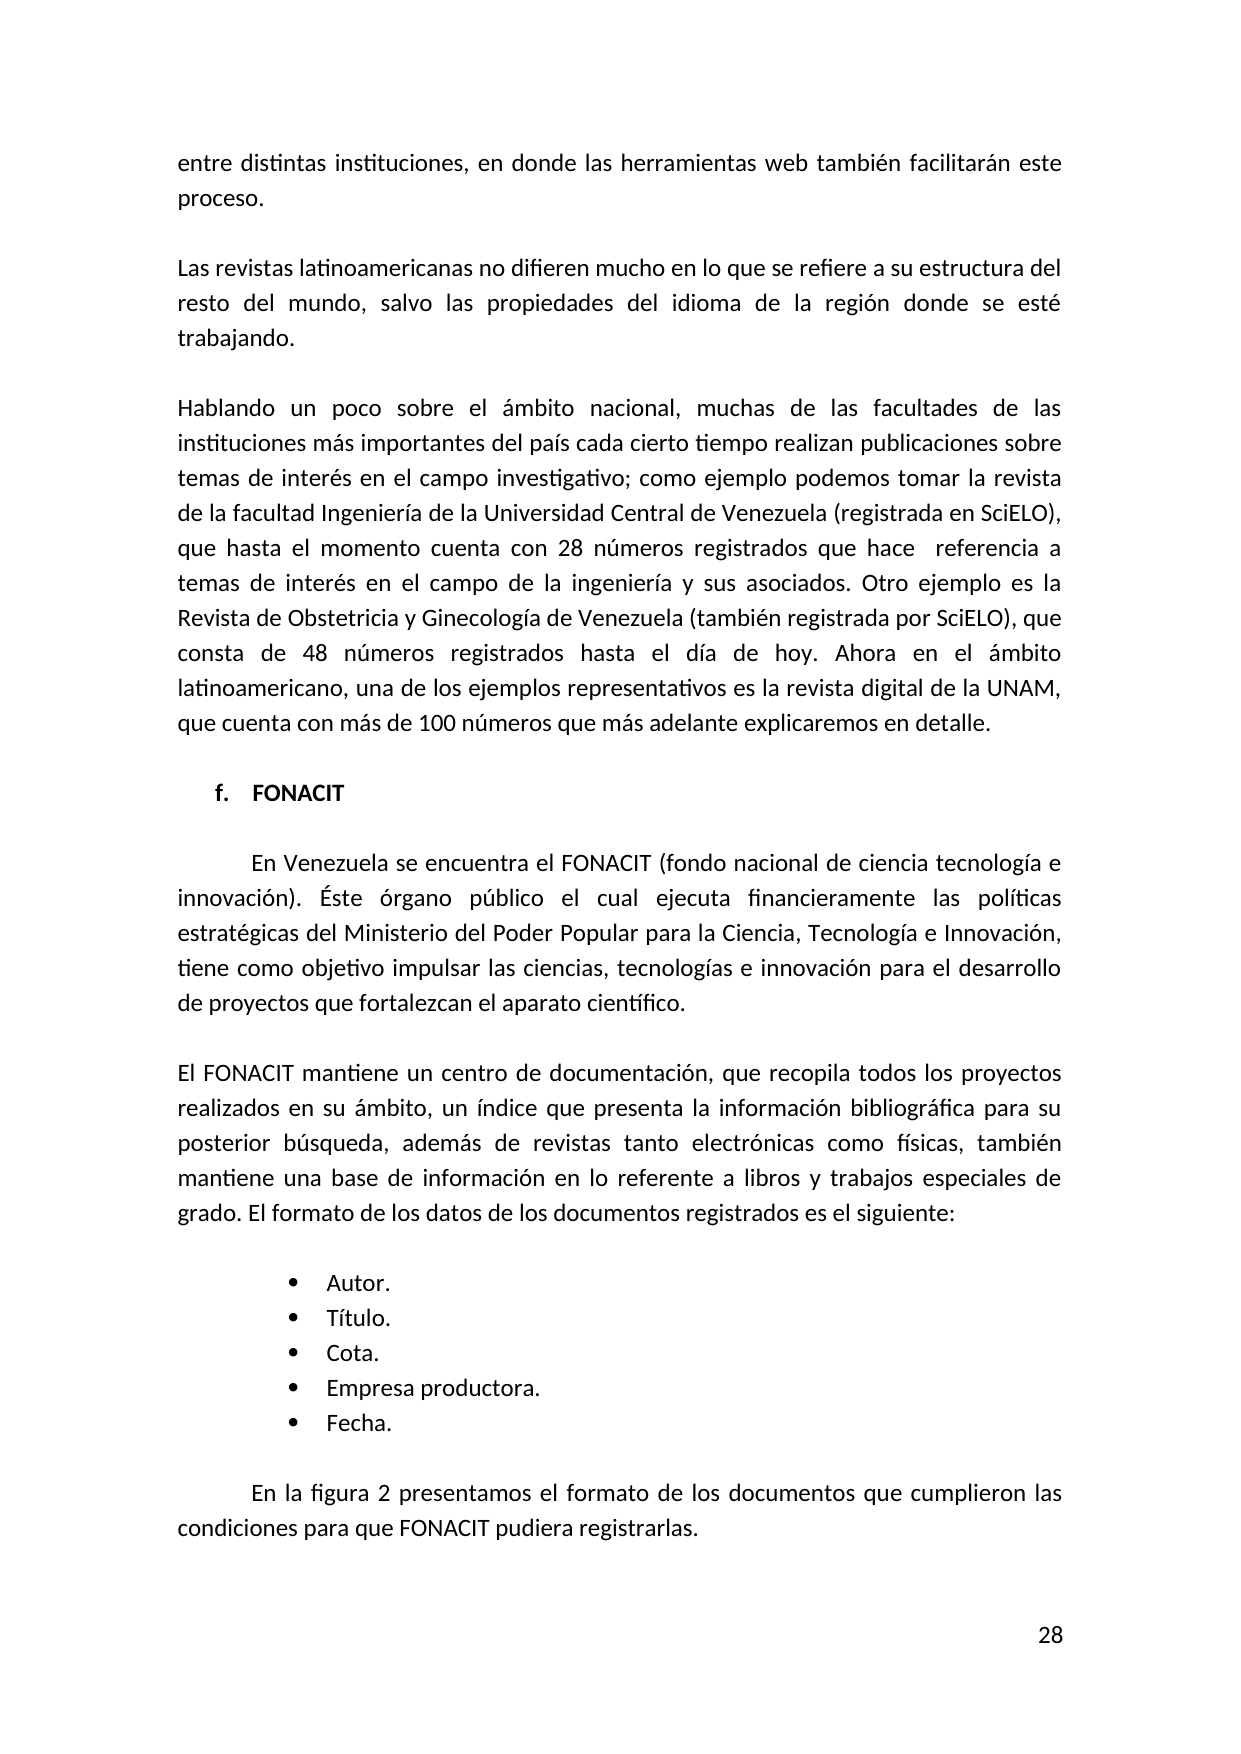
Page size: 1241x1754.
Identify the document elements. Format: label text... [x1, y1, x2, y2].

text En la figura 2 presentamos el formato de los documentos que cumplieron las condiciones para que FONACIT pudiera registrarlas. [177, 1478, 1063, 1543]
text Las revistas latinoamericanas no difieren mucho en lo que se refiere a su estructura del resto del mundo, salvo las propiedades del idioma de la región donde se esté trabajando. [177, 253, 1063, 353]
list Cota. [289, 1338, 1063, 1368]
list Autor. [289, 1268, 1063, 1298]
list Título. [289, 1303, 1063, 1333]
list Empresa productora. [289, 1373, 1063, 1403]
text Hablando un poco sobre el ámbito nacional, muchas de las facultades de las instituciones más importantes del país cada cierto tiempo realizan publicaciones sobre temas de interés en el campo investigativo; como ejemplo podemos tomar la revista de la facultad Ingeniería de la Universidad Central de Venezuela (registrada en SciELO), que hasta el momento cuenta con 28 números registrados que hace referencia a temas de interés en el campo de la ingeniería y sus asociados. Otro ejemplo es la Revista de Obstetricia y Ginecología de Venezuela (también registrada por SciELO), que consta de 48 números registrados hasta el día de hoy. Ahora en el ámbito latinoamericano, una de los ejemplos representativos es la revista digital de la UNAM, que cuenta con más de 100 números que más adelante explicaremos en detalle. [177, 393, 1063, 738]
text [177, 148, 1063, 213]
list En Venezuela se encuentra el FONACIT (fondo nacional de ciencia tecnología e innovación). Éste órgano público el cual ejecuta financieramente las políticas estratégicas del Ministerio del Poder Popular para la Ciencia, Tecnología e Innovación, tiene como objetivo impulsar las ciencias, tecnologías e innovación para el desarrollo de proyectos que fortalezcan el aparato científico. [177, 848, 1063, 1018]
list Fecha. [289, 1408, 1063, 1438]
list El FONACIT mantiene un centro de documentación, que recopila todos los proyectos realizados en su ámbito, un índice que presenta la información bibliográfica para su posterior búsqueda, además de revistas tanto electrónicas como físicas, también mantiene una base de información en lo referente a libros y trabajos especiales de grado. El formato de los datos de los documentos registrados es el siguiente: [177, 1058, 1063, 1228]
list FONACIT [215, 778, 1063, 808]
